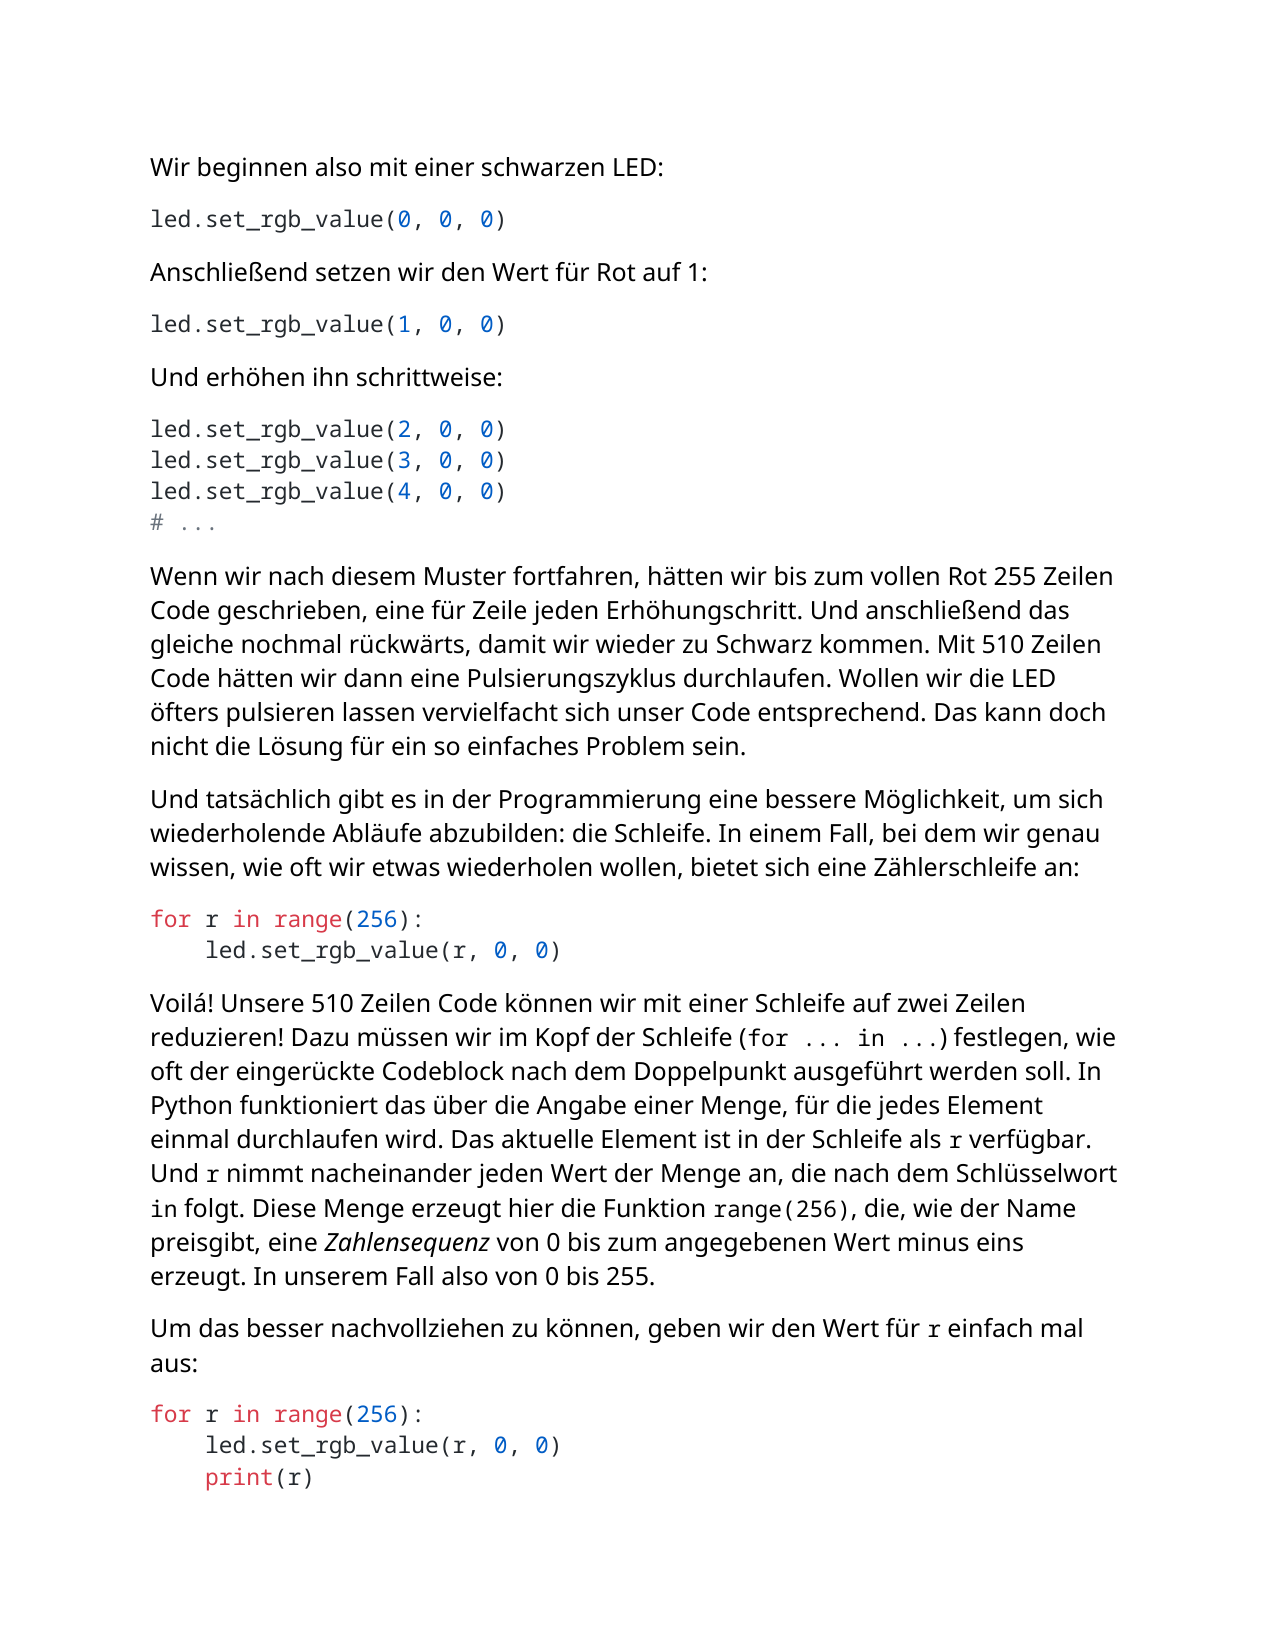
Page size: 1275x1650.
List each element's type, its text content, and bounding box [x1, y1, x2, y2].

text for r in range(256): led.set_rgb_value(r, 0, 0) print(r) [150, 1398, 1125, 1492]
text Anschließend setzen wir den Wert für Rot auf 1: [150, 255, 1125, 289]
text Wir beginnen also mit einer schwarzen LED: [150, 150, 1125, 184]
text Und erhöhen ihn schrittweise: [150, 360, 1125, 394]
text Wenn wir nach diesem Muster fortfahren, hätten wir bis zum vollen Rot 255 Zeilen Code geschrieben, eine für Zeile jeden Erhöhungschritt. Und anschließend das gleiche nochmal rückwärts, damit wir wieder zu Schwarz kommen. Mit 510 Zeilen Code hätten wir dann eine Pulsierungszyklus durchlaufen. Wollen wir die LED öfters pulsieren lassen vervielfacht sich unser Code entsprechend. Das kann doch nicht die Lösung für ein so einfaches Problem sein. [150, 558, 1125, 763]
text led.set_rgb_value(1, 0, 0) [150, 308, 1125, 339]
text Und tatsächlich gibt es in der Programmierung eine bessere Möglichkeit, um sich wiederholende Abläufe abzubilden: die Schleife. In einem Fall, bei dem wir genau wissen, wie oft wir etwas wiederholen wollen, bietet sich eine Zählerschleife an: [150, 782, 1125, 884]
text Voilá! Unsere 510 Zeilen Code können wir mit einer Schleife auf zwei Zeilen reduzieren! Dazu müssen wir im Kopf der Schleife (for ... in ...) festlegen, wie oft der eingerückte Codeblock nach dem Doppelpunkt ausgeführt werden soll. In Python funktioniert das über die Angabe einer Menge, für die jedes Element einmal durchlaufen wird. Das aktuelle Element ist in der Schleife als r verfügbar. Und r nimmt nacheinander jeden Wert der Menge an, die nach dem Schlüsselwort in folgt. Diese Menge erzeugt hier die Funktion range(256), die, wie der Name preisgibt, eine Zahlensequenz von 0 bis zum angegebenen Wert minus eins erzeugt. In unserem Fall also von 0 bis 255. [150, 986, 1125, 1292]
text led.set_rgb_value(0, 0, 0) [150, 203, 1125, 234]
text led.set_rgb_value(2, 0, 0) led.set_rgb_value(3, 0, 0) led.set_rgb_value(4, 0, 0) # ... [150, 413, 1125, 538]
text for r in range(256): led.set_rgb_value(r, 0, 0) [150, 902, 1125, 965]
text Um das besser nachvollziehen zu können, geben wir den Wert für r einfach mal aus: [150, 1311, 1125, 1379]
